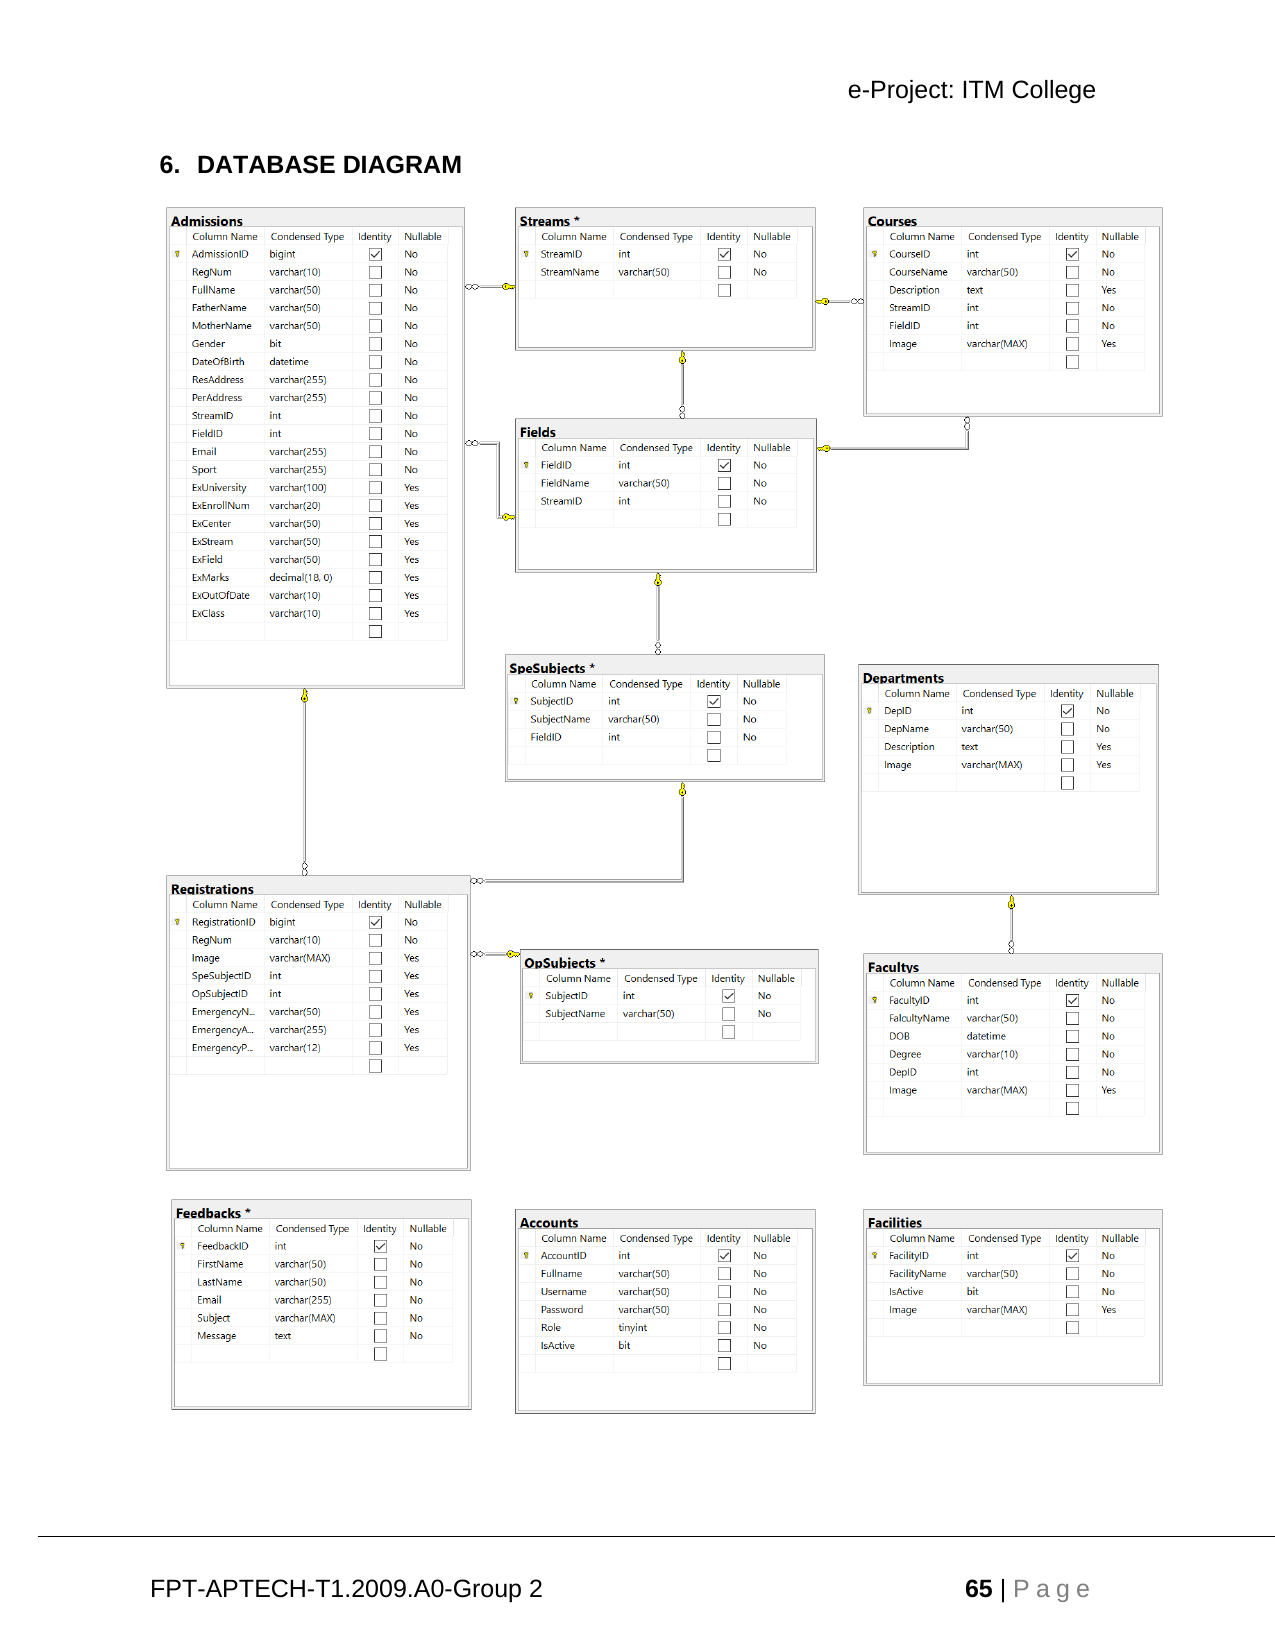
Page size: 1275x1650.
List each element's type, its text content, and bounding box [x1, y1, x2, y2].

picture [150, 191, 1173, 1441]
subtitle DATABASE DIAGRAM [159, 150, 1125, 179]
